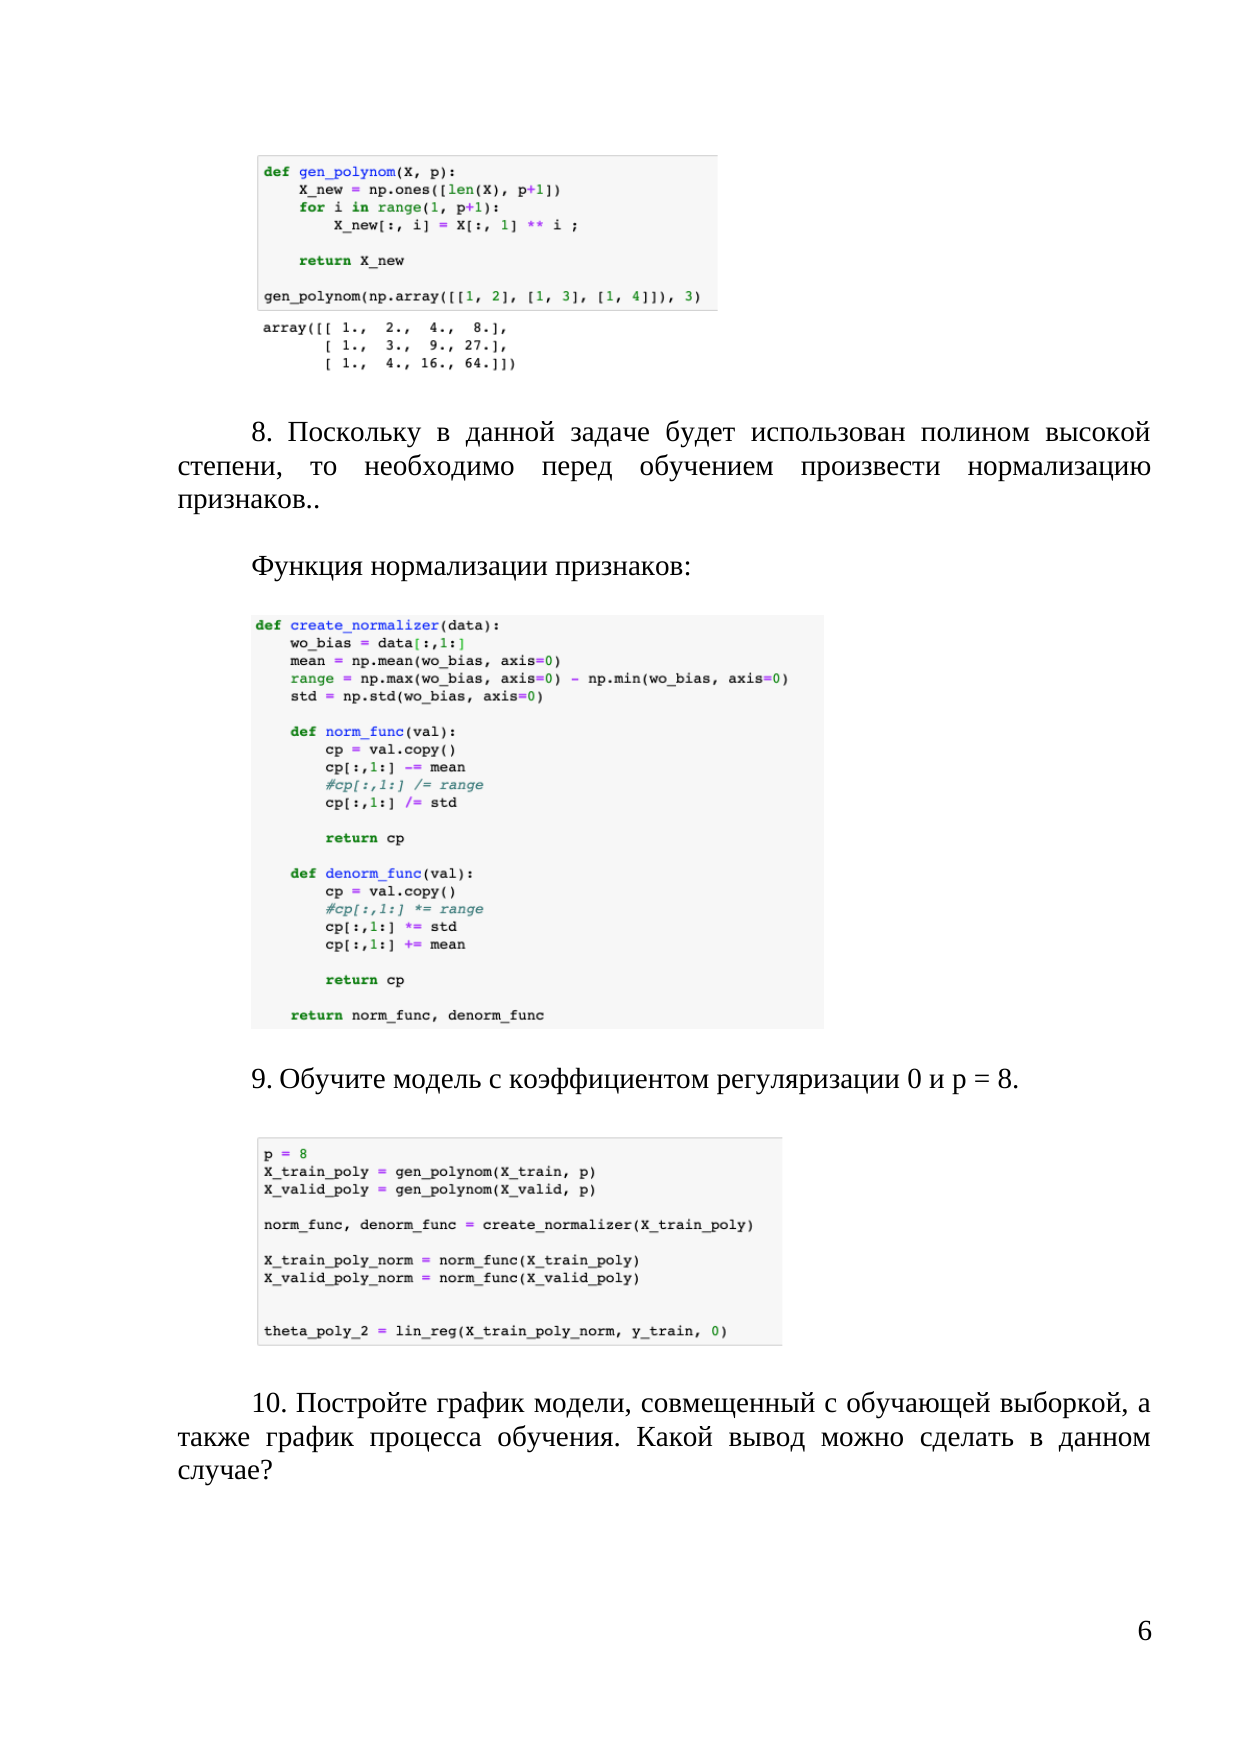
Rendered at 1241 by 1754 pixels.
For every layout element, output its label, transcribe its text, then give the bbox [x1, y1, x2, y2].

text 8. Поскольку в данной задаче будет использован полином высокой степени, то необходимо перед обучением произвести нормализацию признаков.. [177, 414, 1152, 515]
text Функция нормализации признаков: [177, 548, 1152, 582]
picture [251, 151, 718, 381]
text 10. Постройте график модели, совмещенный с обучающей выборкой, а также график процесса обучения. Какой вывод можно сделать в данном случае? [177, 1385, 1152, 1486]
picture [251, 1128, 783, 1352]
picture [251, 615, 824, 1029]
text 9. Обучите модель с коэффициентом регуляризации 0 и p = 8. [177, 1062, 1152, 1095]
